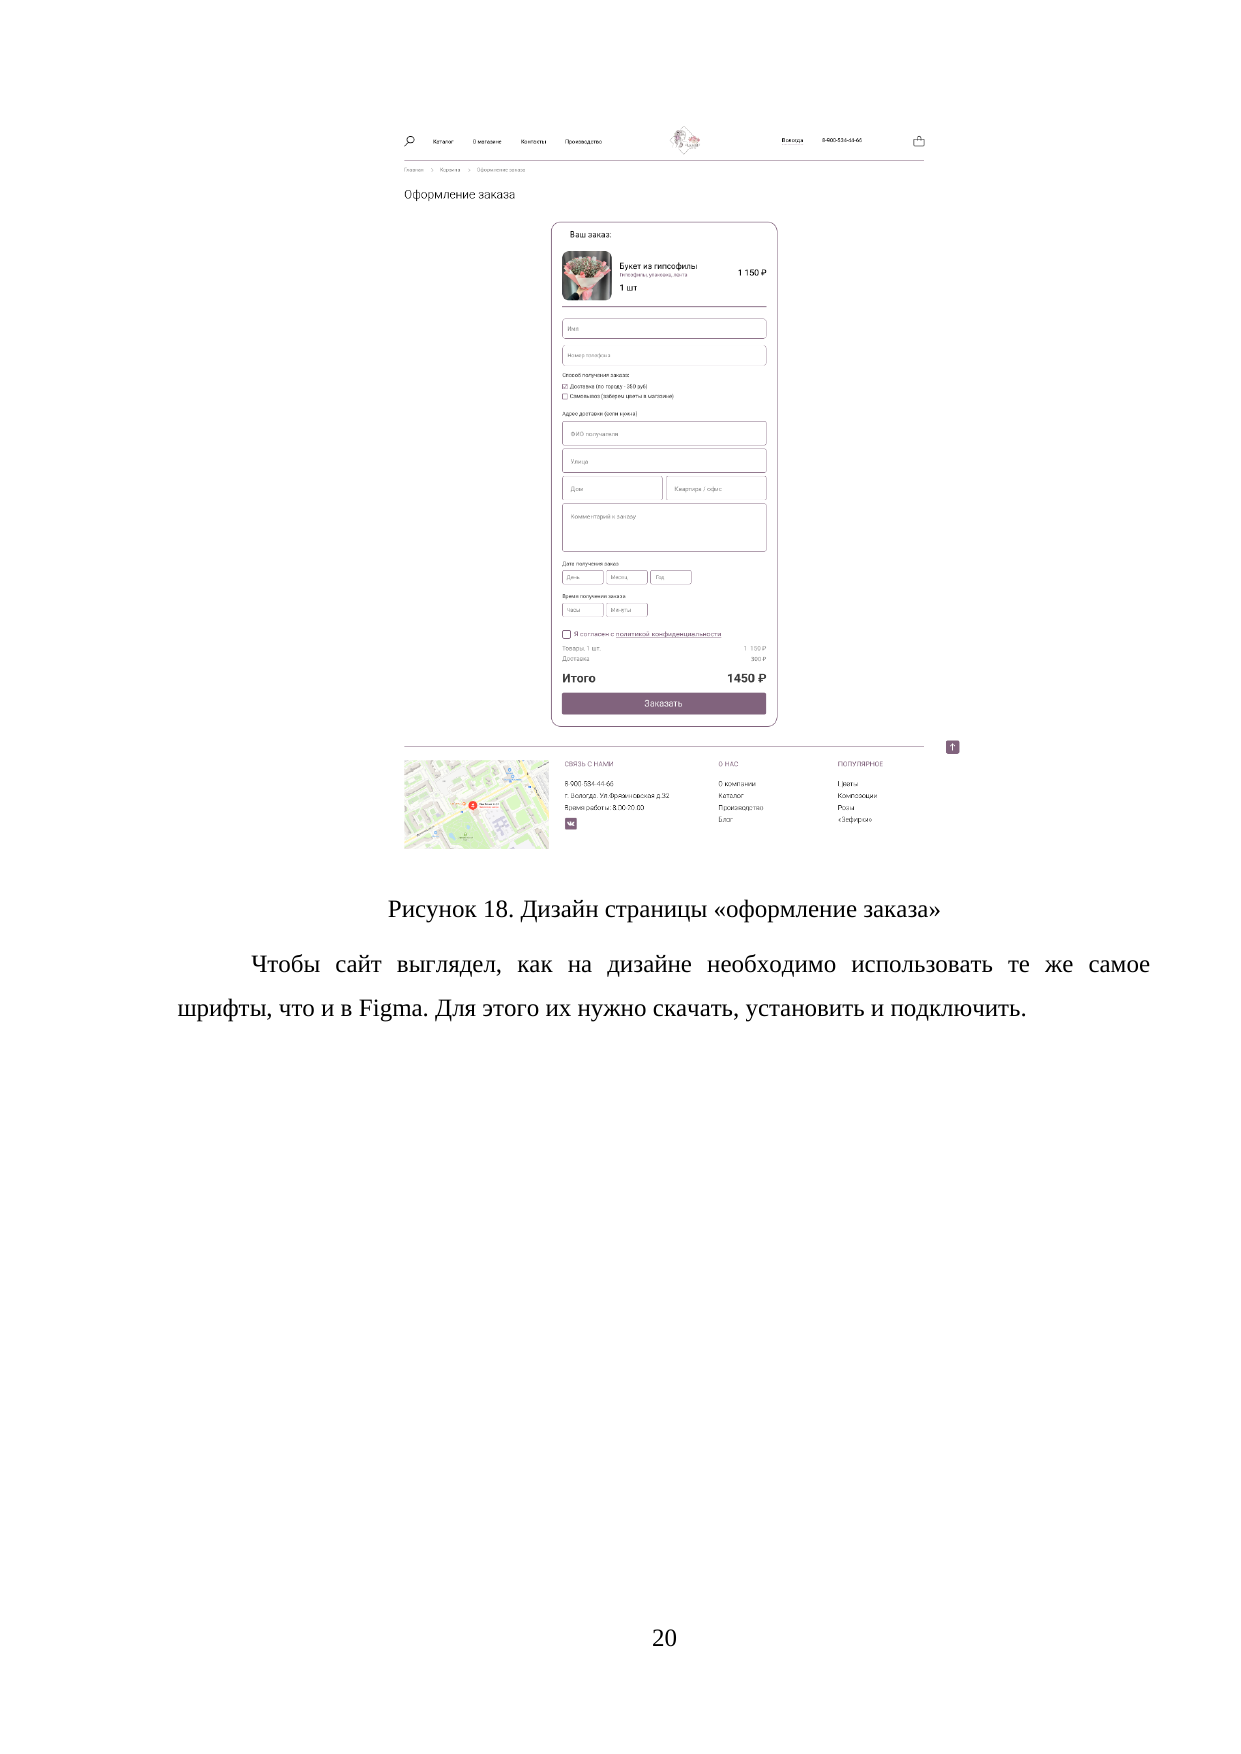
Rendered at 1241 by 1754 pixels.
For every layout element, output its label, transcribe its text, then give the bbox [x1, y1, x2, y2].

text Чтобы сайт выглядел, как на дизайне необходимо использовать те же самое шрифты, что и в Figma. Для этого их нужно скачать, установить и подключить. [177, 949, 1152, 1021]
text Рисунок 18. Дизайн страницы «оформление заказа» [177, 894, 1152, 923]
picture [338, 118, 990, 868]
